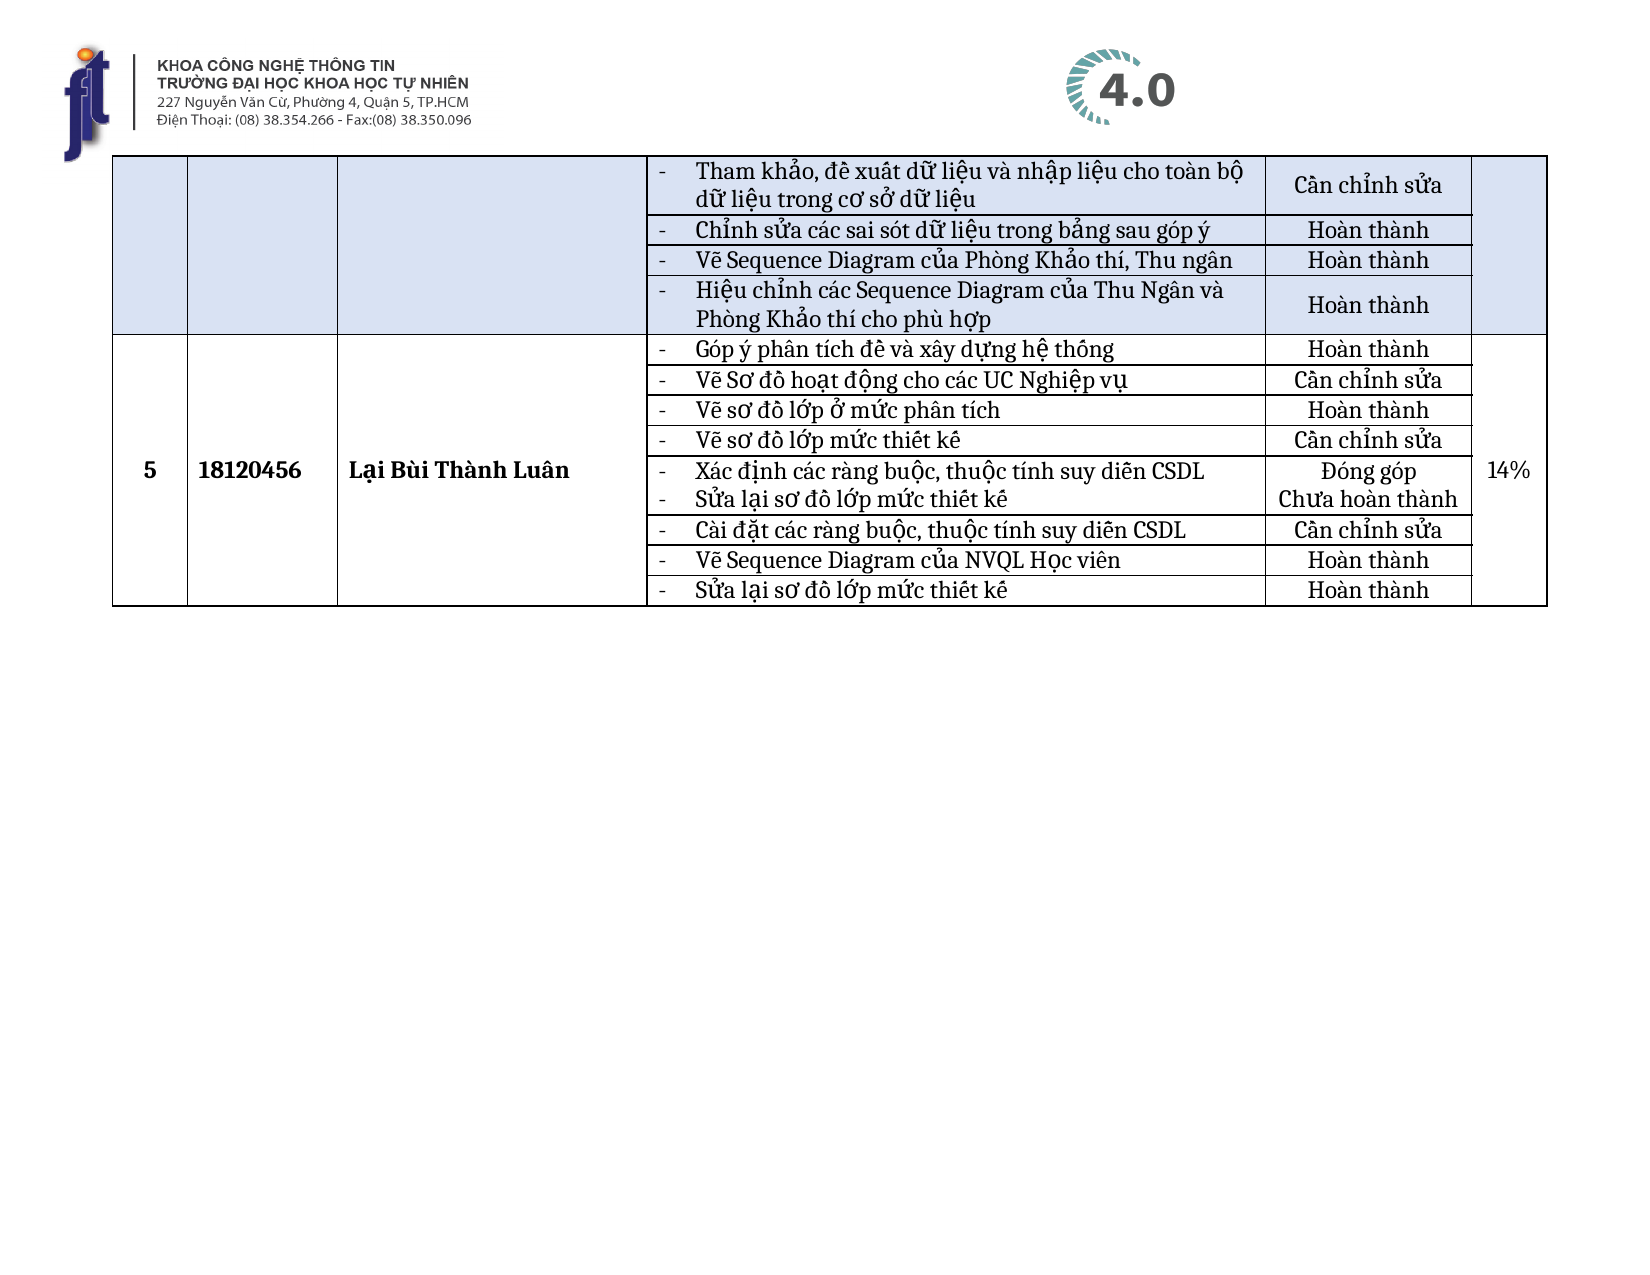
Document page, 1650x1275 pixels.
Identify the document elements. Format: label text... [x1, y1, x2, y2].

picture [1059, 42, 1182, 128]
table_cell Hoàn thành [1266, 576, 1471, 605]
table_cell Hoàn thành [1266, 546, 1471, 575]
table_cell 14% [1472, 335, 1546, 605]
table_cell Cần chỉnh sửa [1266, 366, 1471, 394]
table_cell Hoàn thành [1266, 246, 1471, 275]
table_cell Hoàn thành [1266, 396, 1471, 425]
table_cell Vẽ Sequence Diagram của NVQL Học viên [648, 546, 1265, 575]
table_cell Góp ý phân tích đề và xây dựng hệ thống [648, 335, 1265, 364]
table_cell Vẽ Sequence Diagram của Phòng Khảo thí, Thu ngân [648, 246, 1265, 275]
table_cell Cần chỉnh sửa [1266, 426, 1471, 455]
table_cell Cài đặt các ràng buộc, thuộc tính suy diễn CSDL [648, 516, 1265, 544]
table_cell Cần chỉnh sửa [1266, 516, 1471, 544]
table_cell Vẽ sơ đồ lớp mức thiết kế [648, 426, 1265, 455]
table_cell Đóng góp Chưa hoàn thành [1266, 457, 1471, 514]
table_cell Chỉnh sửa các sai sót dữ liệu trong bảng sau góp ý [648, 216, 1265, 244]
table_cell Hoàn thành [1266, 335, 1471, 364]
table_cell Vẽ sơ đồ lớp ở mức phân tích [648, 396, 1265, 425]
picture [41, 38, 504, 184]
table_cell Hoàn thành [1266, 216, 1471, 244]
table_cell Hiệu chỉnh các Sequence Diagram của Thu Ngân và Phòng Khảo thí cho phù hợp [648, 276, 1265, 334]
table_cell Cần chỉnh sửa [1266, 157, 1471, 214]
table_cell Hoàn thành [1266, 276, 1471, 334]
table_cell Lại Bùi Thành Luân [338, 335, 646, 605]
table_cell Xác định các ràng buộc, thuộc tính suy diễn CSDL Sửa lại sơ đồ lớp mức thiết kế [648, 457, 1265, 514]
table_cell 5 [113, 335, 187, 605]
table_cell Tham khảo, đề xuất dữ liệu và nhập liệu cho toàn bộ dữ liệu trong cơ sở dữ liệu [648, 157, 1265, 214]
table_cell Vẽ Sơ đồ hoạt động cho các UC Nghiệp vụ [648, 366, 1265, 394]
table_cell Sửa lại sơ đồ lớp mức thiết kế [648, 576, 1265, 605]
table_cell 18120456 [188, 335, 337, 605]
